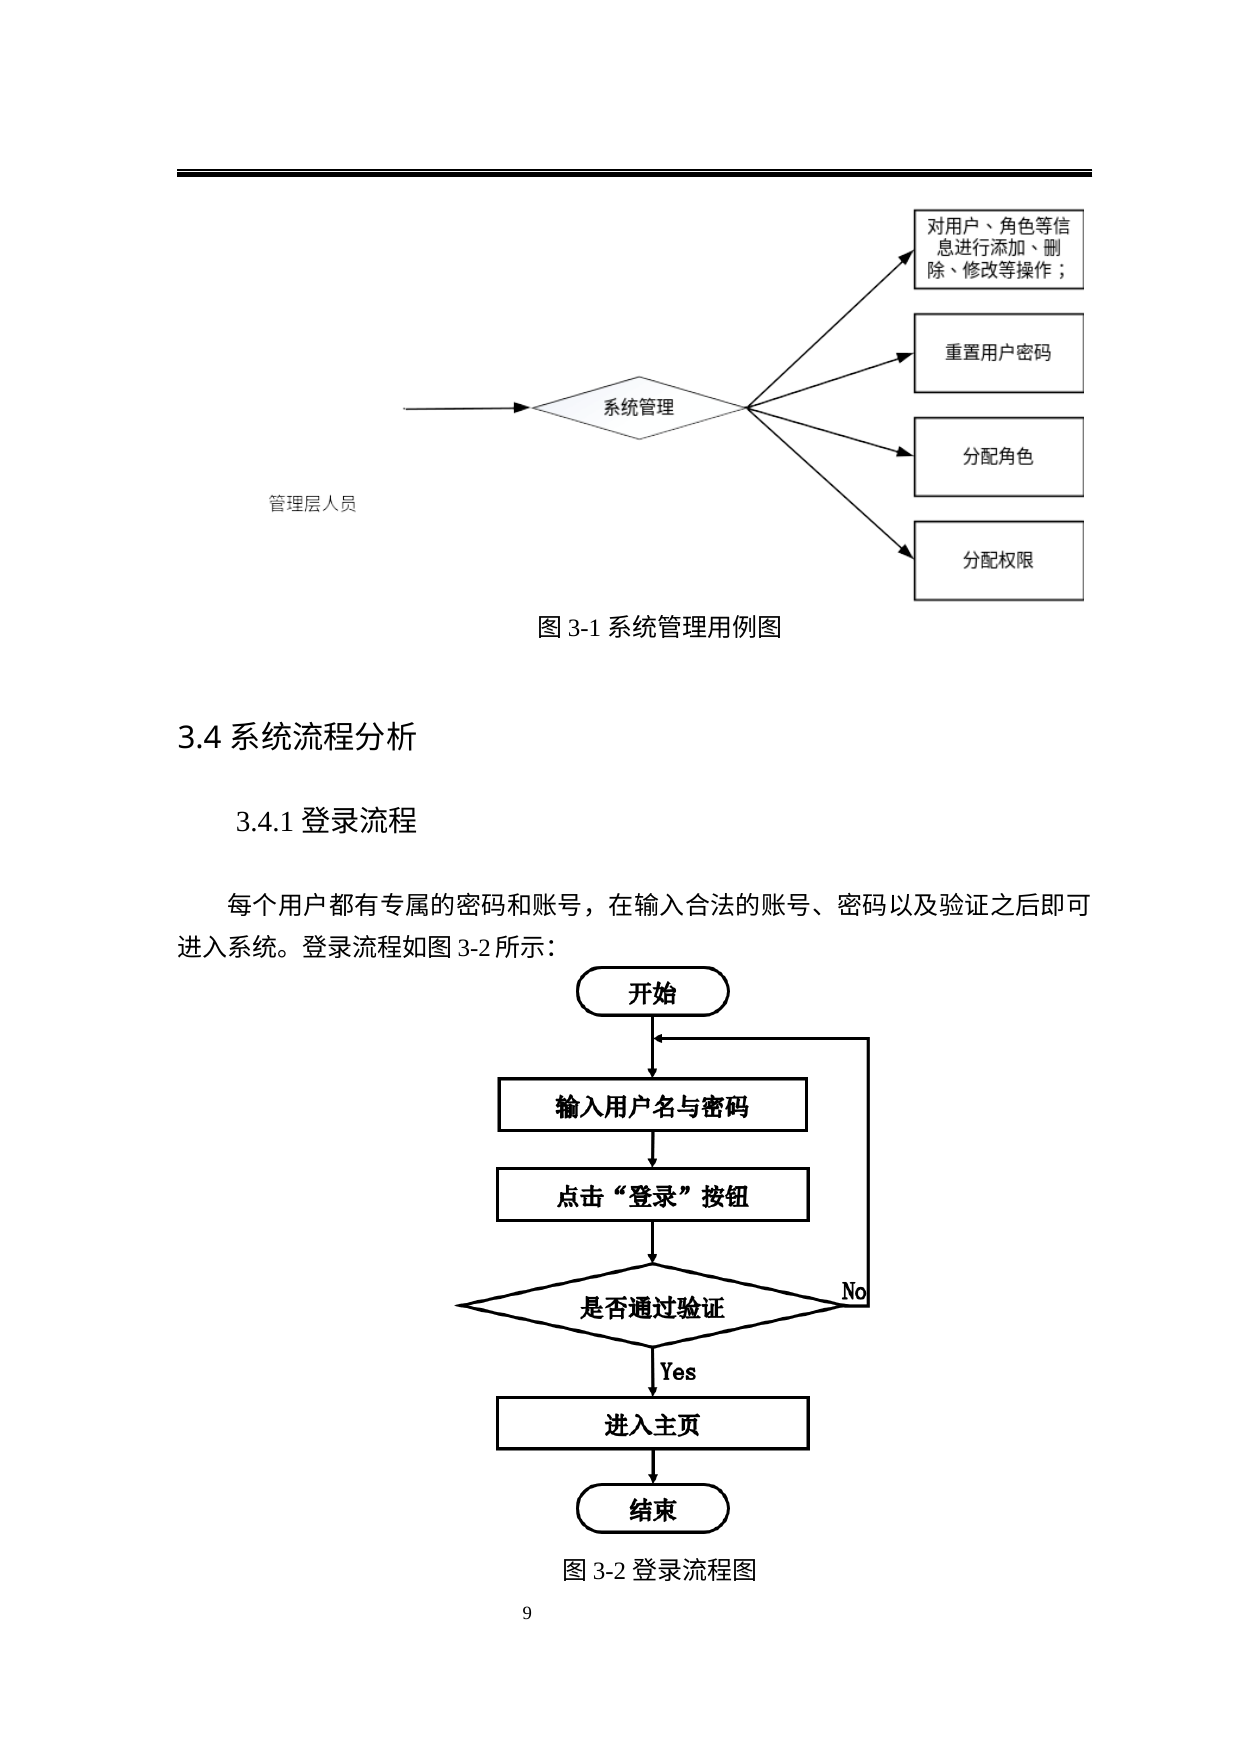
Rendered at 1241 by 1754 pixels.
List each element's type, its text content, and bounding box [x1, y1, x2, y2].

text 图3-2 登录流程图 [177, 1545, 1092, 1587]
subtitle 3.4 系统流程分析 [177, 712, 1092, 757]
text 图3-1 系统管理用例图 [177, 602, 1092, 643]
text 每个用户都有专属的密码和账号，在输入合法的账号、密码以及验证之后即可进入系统。登录流程如图3-2所示： [177, 880, 1092, 963]
picture [443, 963, 877, 1546]
subtitle 3.4.1 登录流程 [177, 798, 1092, 840]
